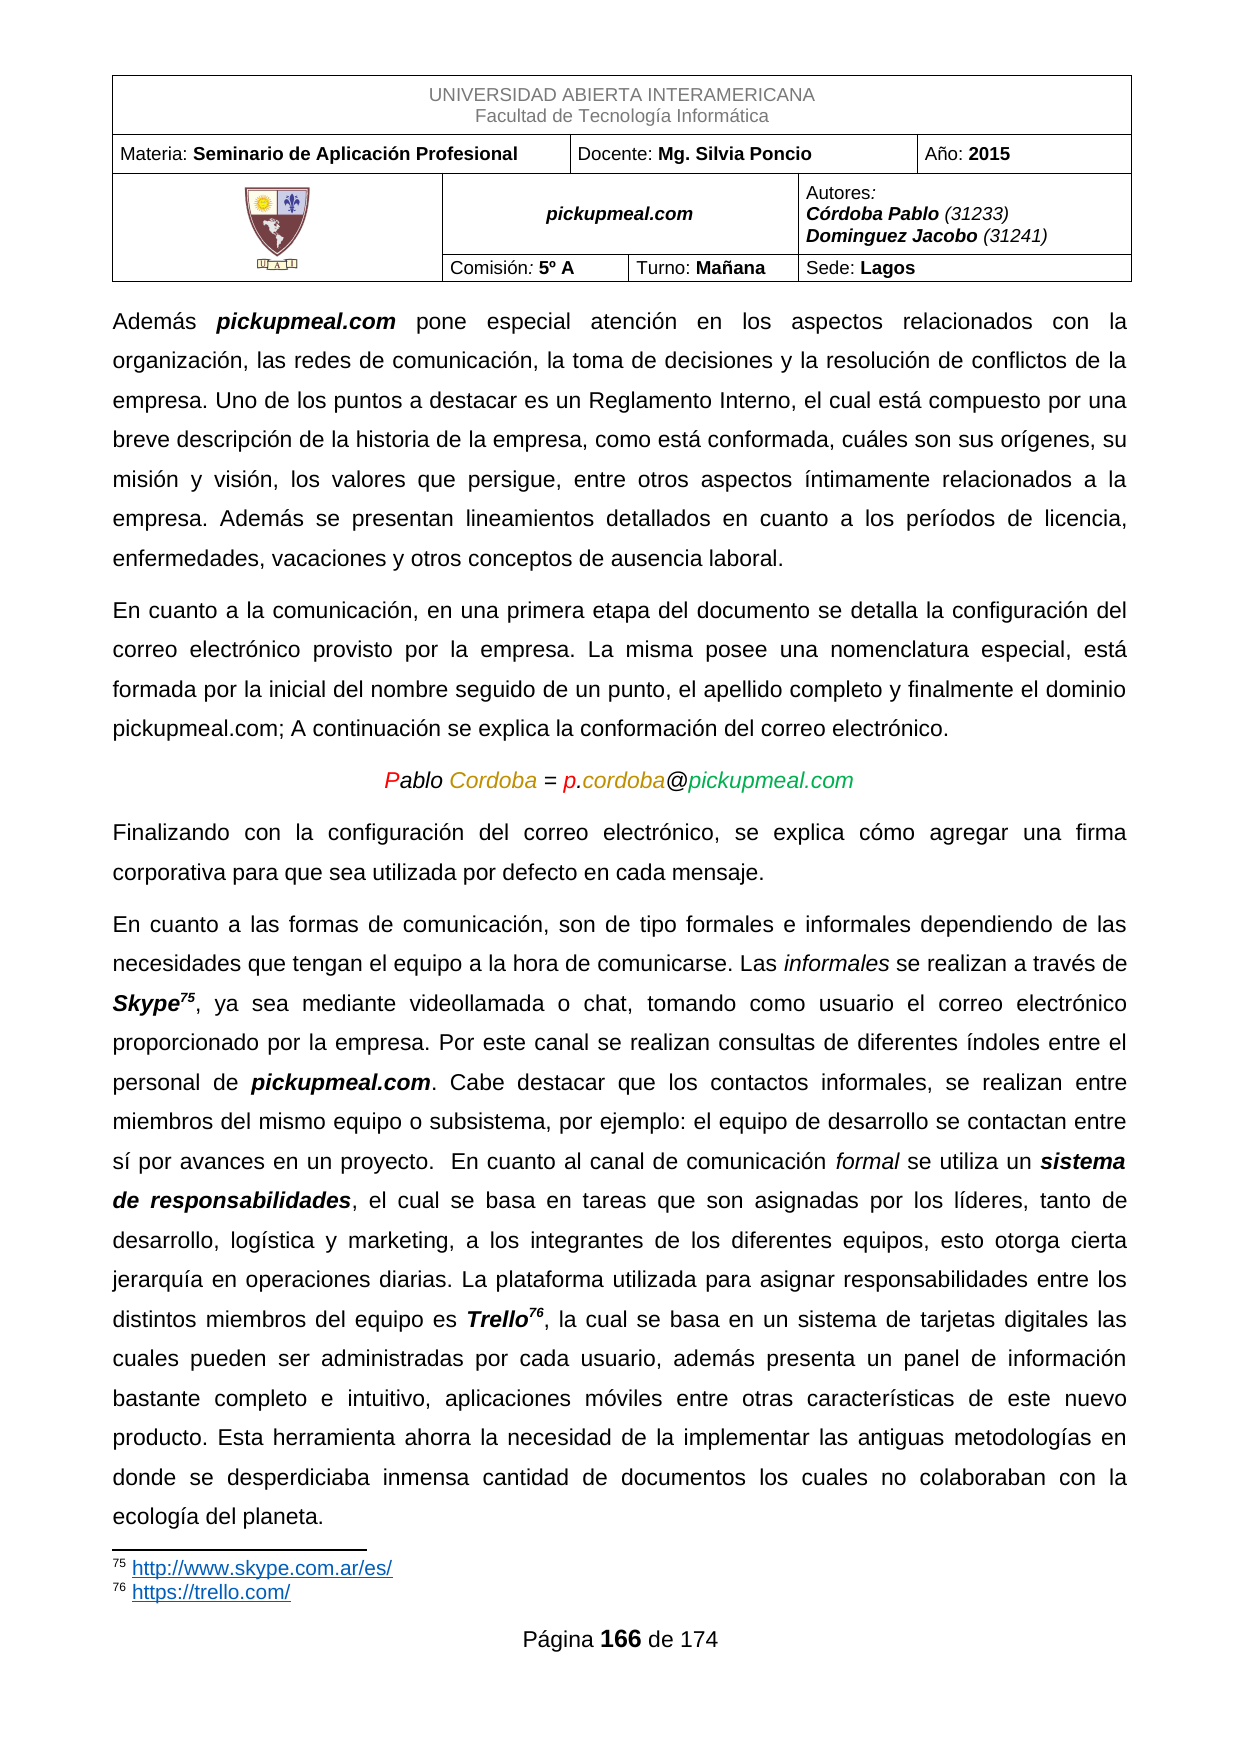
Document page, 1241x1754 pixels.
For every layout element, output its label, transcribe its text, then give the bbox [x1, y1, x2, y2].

picture [230, 182, 325, 273]
text Pablo Cordoba = p.cordoba@pickupmeal.com [112, 767, 1128, 794]
text Además pickupmeal.com pone especial atención en los aspectos relacionados con la organización, las redes de comunicación, la toma de decisiones y la resolución de conflictos de la empresa. Uno de los puntos a destacar es un Reglamento Interno, el cual está compuesto por una breve descripción de la historia de la empresa, como está conformada, cuáles son sus orígenes, su misión y visión, los valores que persigue, entre otros aspectos íntimamente relacionados a la empresa. Además se presentan lineamientos detallados en cuanto a los períodos de licencia, enfermedades, vacaciones y otros conceptos de ausencia laboral. [112, 308, 1128, 571]
text En cuanto a las formas de comunicación, son de tipo formales e informales dependiendo de las necesidades que tengan el equipo a la hora de comunicarse. Las informales se realizan a través de Skype, ya sea mediante videollamada o chat, tomando como usuario el correo electrónico proporcionado por la empresa. Por este canal se realizan consultas de diferentes índoles entre el personal de pickupmeal.com. Cabe destacar que los contactos informales, se realizan entre miembros del mismo equipo o subsistema, por ejemplo: el equipo de desarrollo se contactan entre sí por avances en un proyecto. En cuanto al canal de comunicación formal se utiliza un sistema de responsabilidades, el cual se basa en tareas que son asignadas por los líderes, tanto de desarrollo, logística y marketing, a los integrantes de los diferentes equipos, esto otorga cierta jerarquía en operaciones diarias. La plataforma utilizada para asignar responsabilidades entre los distintos miembros del equipo es Trello, la cual se basa en un sistema de tarjetas digitales las cuales pueden ser administradas por cada usuario, además presenta un panel de información bastante completo e intuitivo, aplicaciones móviles entre otras características de este nuevo producto. Esta herramienta ahorra la necesidad de la implementar las antiguas metodologías en donde se desperdiciaba inmensa cantidad de documentos los cuales no colaboraban con la ecología del planeta. [112, 911, 1128, 1529]
text En cuanto a la comunicación, en una primera etapa del documento se detalla la configuración del correo electrónico provisto por la empresa. La misma posee una nomenclatura especial, está formada por la inicial del nombre seguido de un punto, el apellido completo y finalmente el dominio pickupmeal.com; A continuación se explica la conformación del correo electrónico. [112, 597, 1128, 742]
text Finalizando con la configuración del correo electrónico, se explica cómo agregar una firma corporativa para que sea utilizada por defecto en cada mensaje. [112, 819, 1128, 885]
